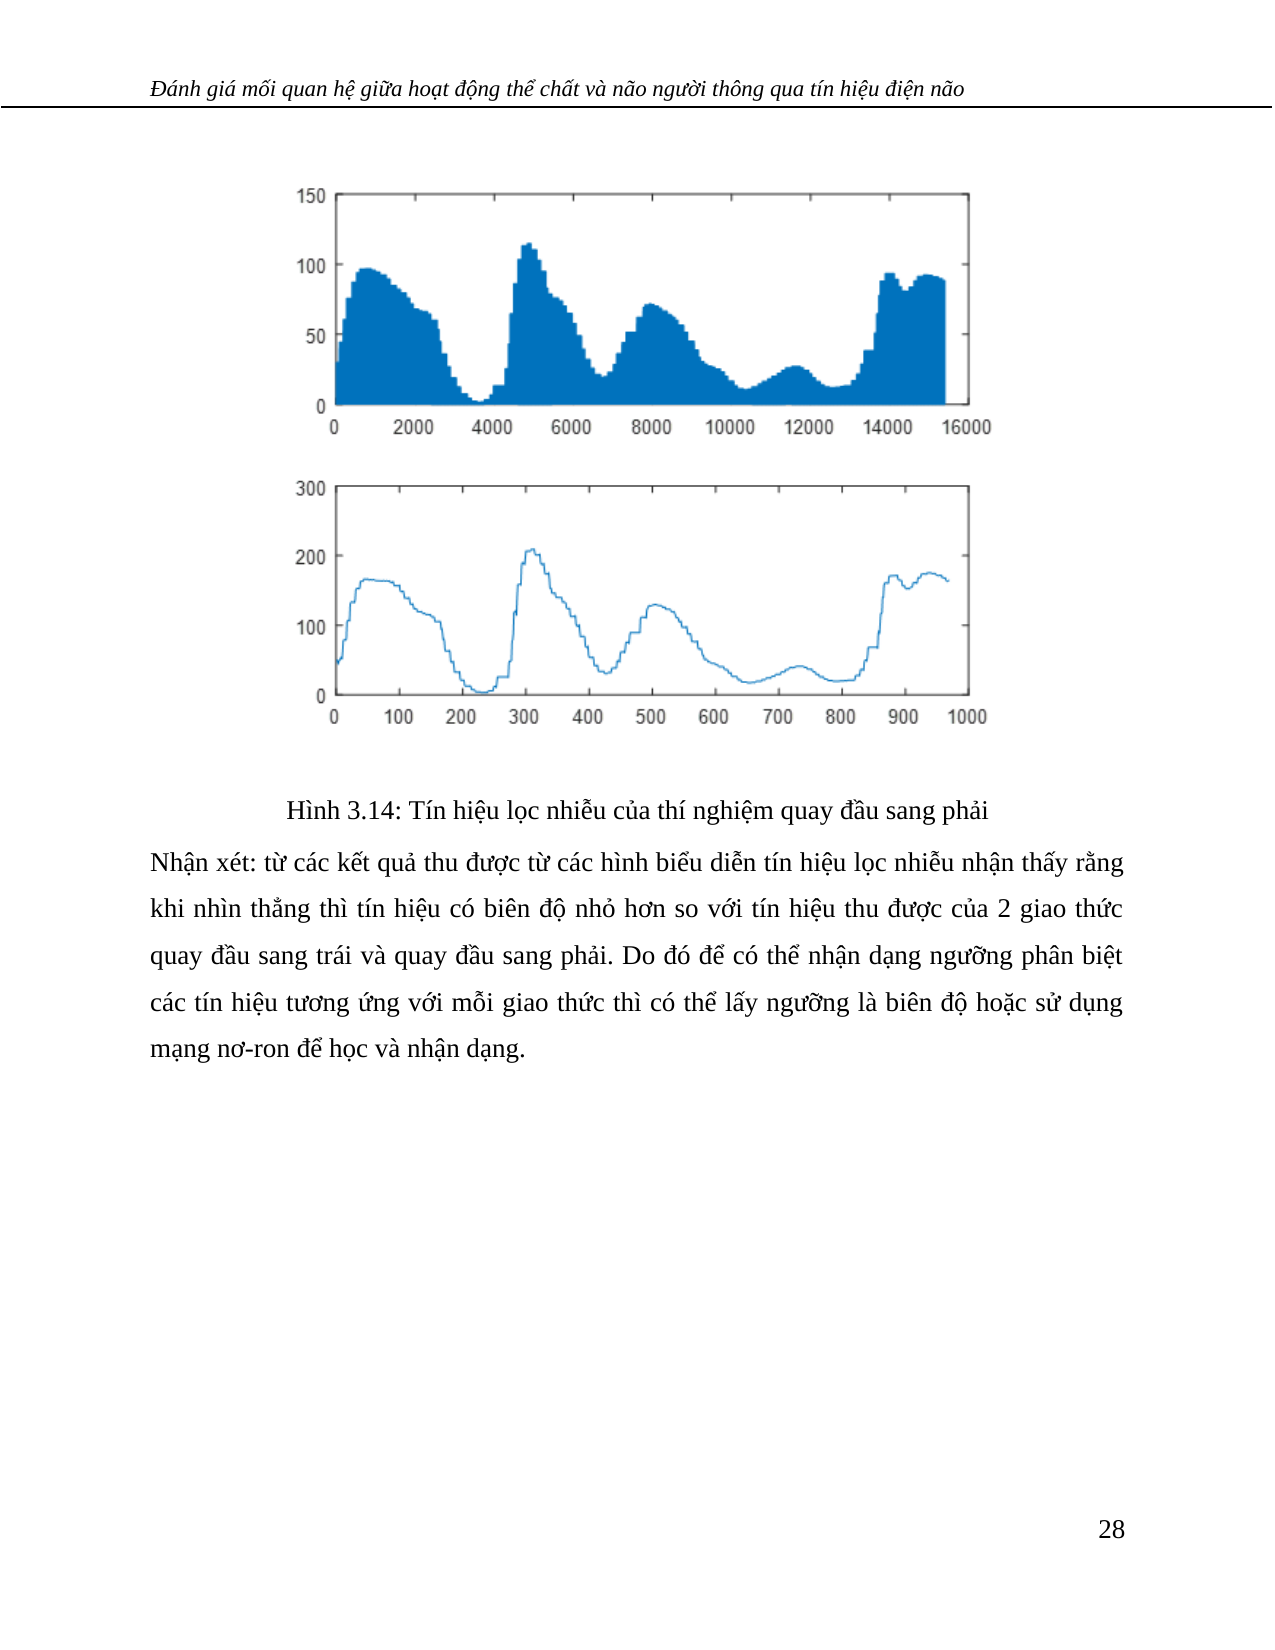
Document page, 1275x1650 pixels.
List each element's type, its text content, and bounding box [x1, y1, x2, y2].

picture [230, 150, 1045, 762]
text Hình 3.14: Tín hiệu lọc nhiễu của thí nghiệm quay đầu sang phải [150, 794, 1125, 825]
text Nhận xét: từ các kết quả thu được từ các hình biểu diễn tín hiệu lọc nhiễu nhận thấy rằng khi nhìn thẳng thì tín hiệu có biên độ nhỏ hơn so với tín hiệu thu được của 2 giao thức quay đầu sang trái và quay đầu sang phải. Do đó để có thể nhận dạng ngưỡng phân biệt các tín hiệu tương ứng với mỗi giao thức thì có thể lấy ngưỡng là biên độ hoặc sử dụng mạng nơ-ron để học và nhận dạng. [150, 846, 1125, 1064]
